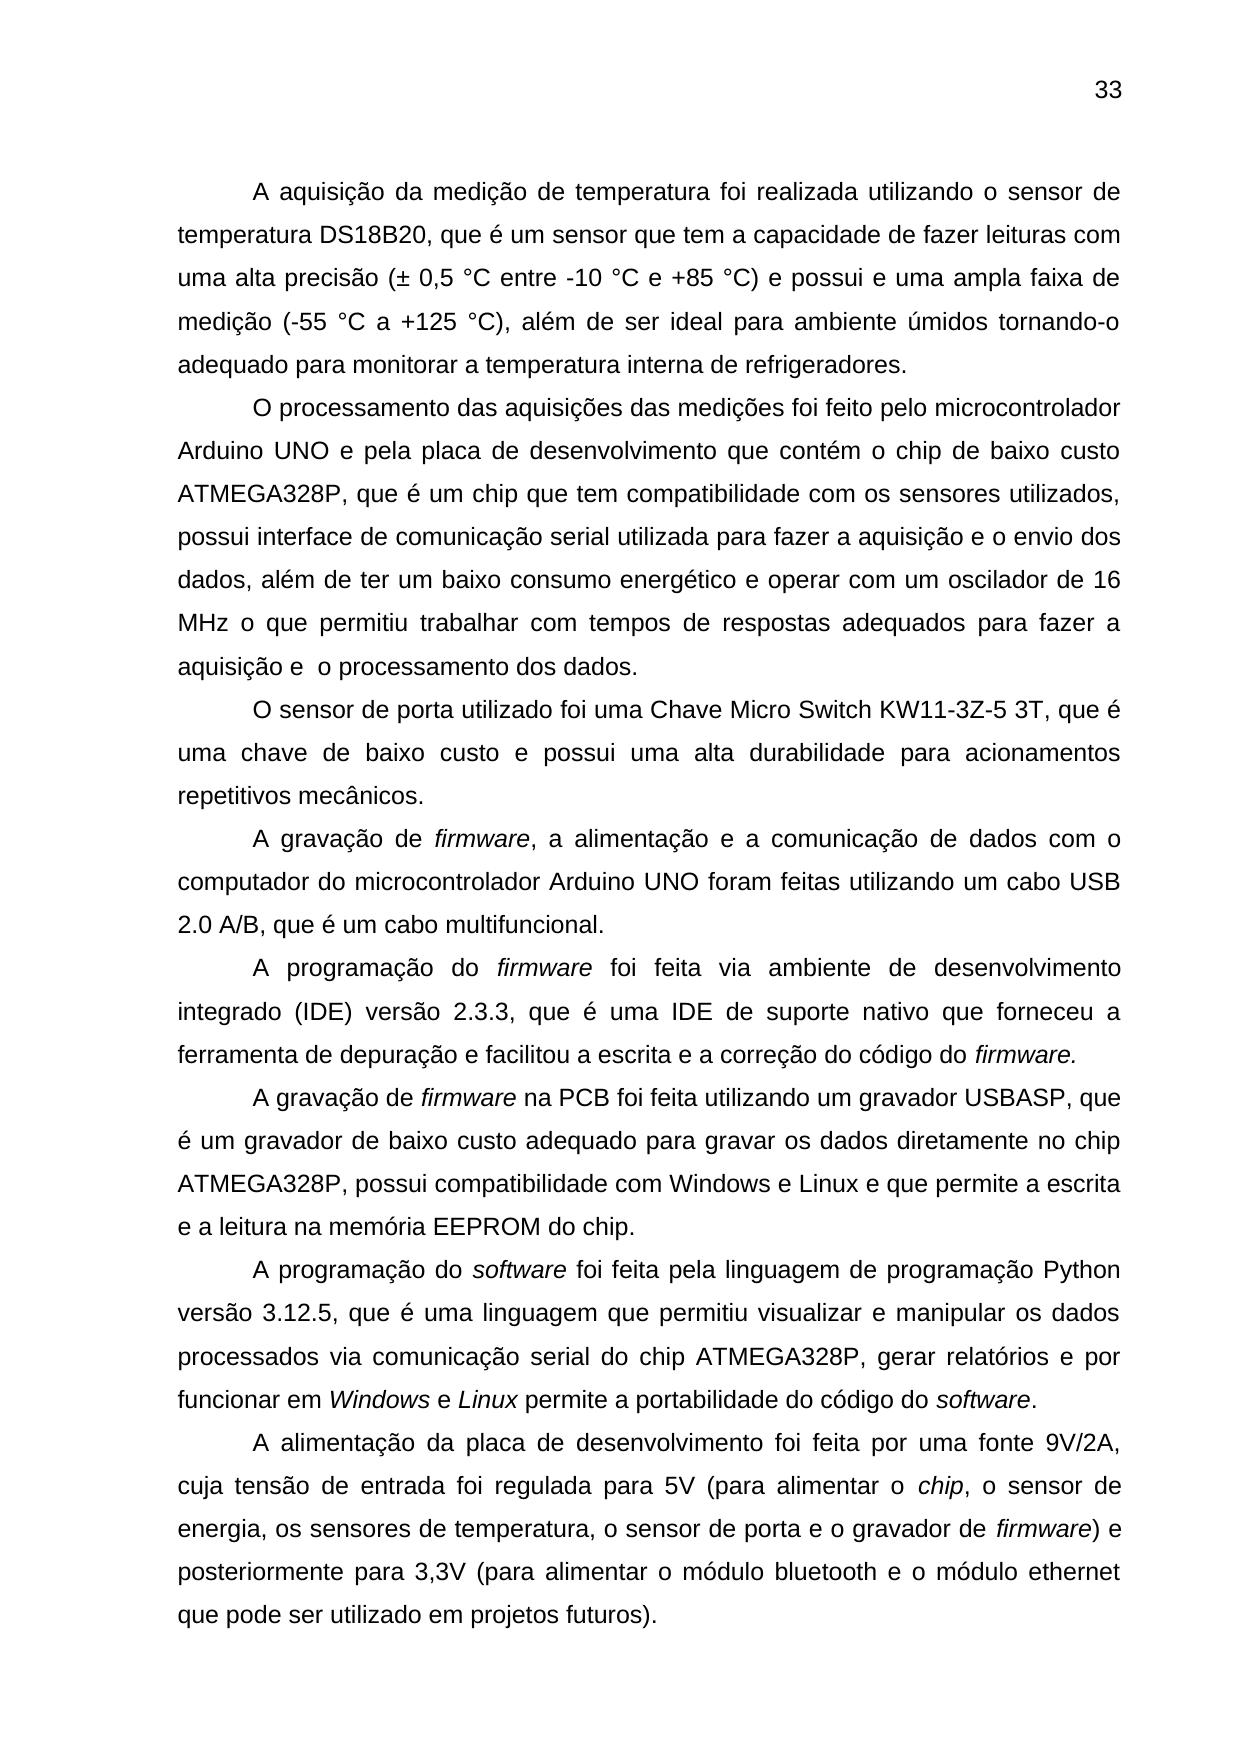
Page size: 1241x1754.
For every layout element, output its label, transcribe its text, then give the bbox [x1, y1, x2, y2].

text A alimentação da placa de desenvolvimento foi feita por uma fonte 9V/2A, cuja tensão de entrada foi regulada para 5V (para alimentar o chip, o sensor de energia, os sensores de temperatura, o sensor de porta e o gravador de firmware) e posteriormente para 3,3V (para alimentar o módulo bluetooth e o módulo ethernet que pode ser utilizado em projetos futuros). [177, 1428, 1122, 1629]
text O sensor de porta utilizado foi uma Chave Micro Switch KW11-3Z-5 3T, que é uma chave de baixo custo e possui uma alta durabilidade para acionamentos repetitivos mecânicos. [177, 695, 1122, 810]
text A programação do software foi feita pela linguagem de programação Python versão 3.12.5, que é uma linguagem que permitiu visualizar e manipular os dados processados via comunicação serial do chip ATMEGA328P, gerar relatórios e por funcionar em Windows e Linux permite a portabilidade do código do software. [177, 1255, 1122, 1413]
text O processamento das aquisições das medições foi feito pelo microcontrolador Arduino UNO e pela placa de desenvolvimento que contém o chip de baixo custo ATMEGA328P, que é um chip que tem compatibilidade com os sensores utilizados, possui interface de comunicação serial utilizada para fazer a aquisição e o envio dos dados, além de ter um baixo consumo energético e operar com um oscilador de 16 MHz o que permitiu trabalhar com tempos de respostas adequados para fazer a aquisição e o processamento dos dados. [177, 393, 1122, 680]
text A aquisição da medição de temperatura foi realizada utilizando o sensor de temperatura DS18B20, que é um sensor que tem a capacidade de fazer leituras com uma alta precisão (± 0,5 °C entre -10 °C e +85 °C) e possui e uma ampla faixa de medição (-55 °C a +125 °C), além de ser ideal para ambiente úmidos tornando-o adequado para monitorar a temperatura interna de refrigeradores. [177, 177, 1122, 378]
text A gravação de firmware na PCB foi feita utilizando um gravador USBASP, que é um gravador de baixo custo adequado para gravar os dados diretamente no chip ATMEGA328P, possui compatibilidade com Windows e Linux e que permite a escrita e a leitura na memória EEPROM do chip. [177, 1083, 1122, 1241]
text A gravação de firmware, a alimentação e a comunicação de dados com o computador do microcontrolador Arduino UNO foram feitas utilizando um cabo USB 2.0 A/B, que é um cabo multifuncional. [177, 824, 1122, 939]
text A programação do firmware foi feita via ambiente de desenvolvimento integrado (IDE) versão 2.3.3, que é uma IDE de suporte nativo que forneceu a ferramenta de depuração e facilitou a escrita e a correção do código do firmware. [177, 953, 1122, 1068]
